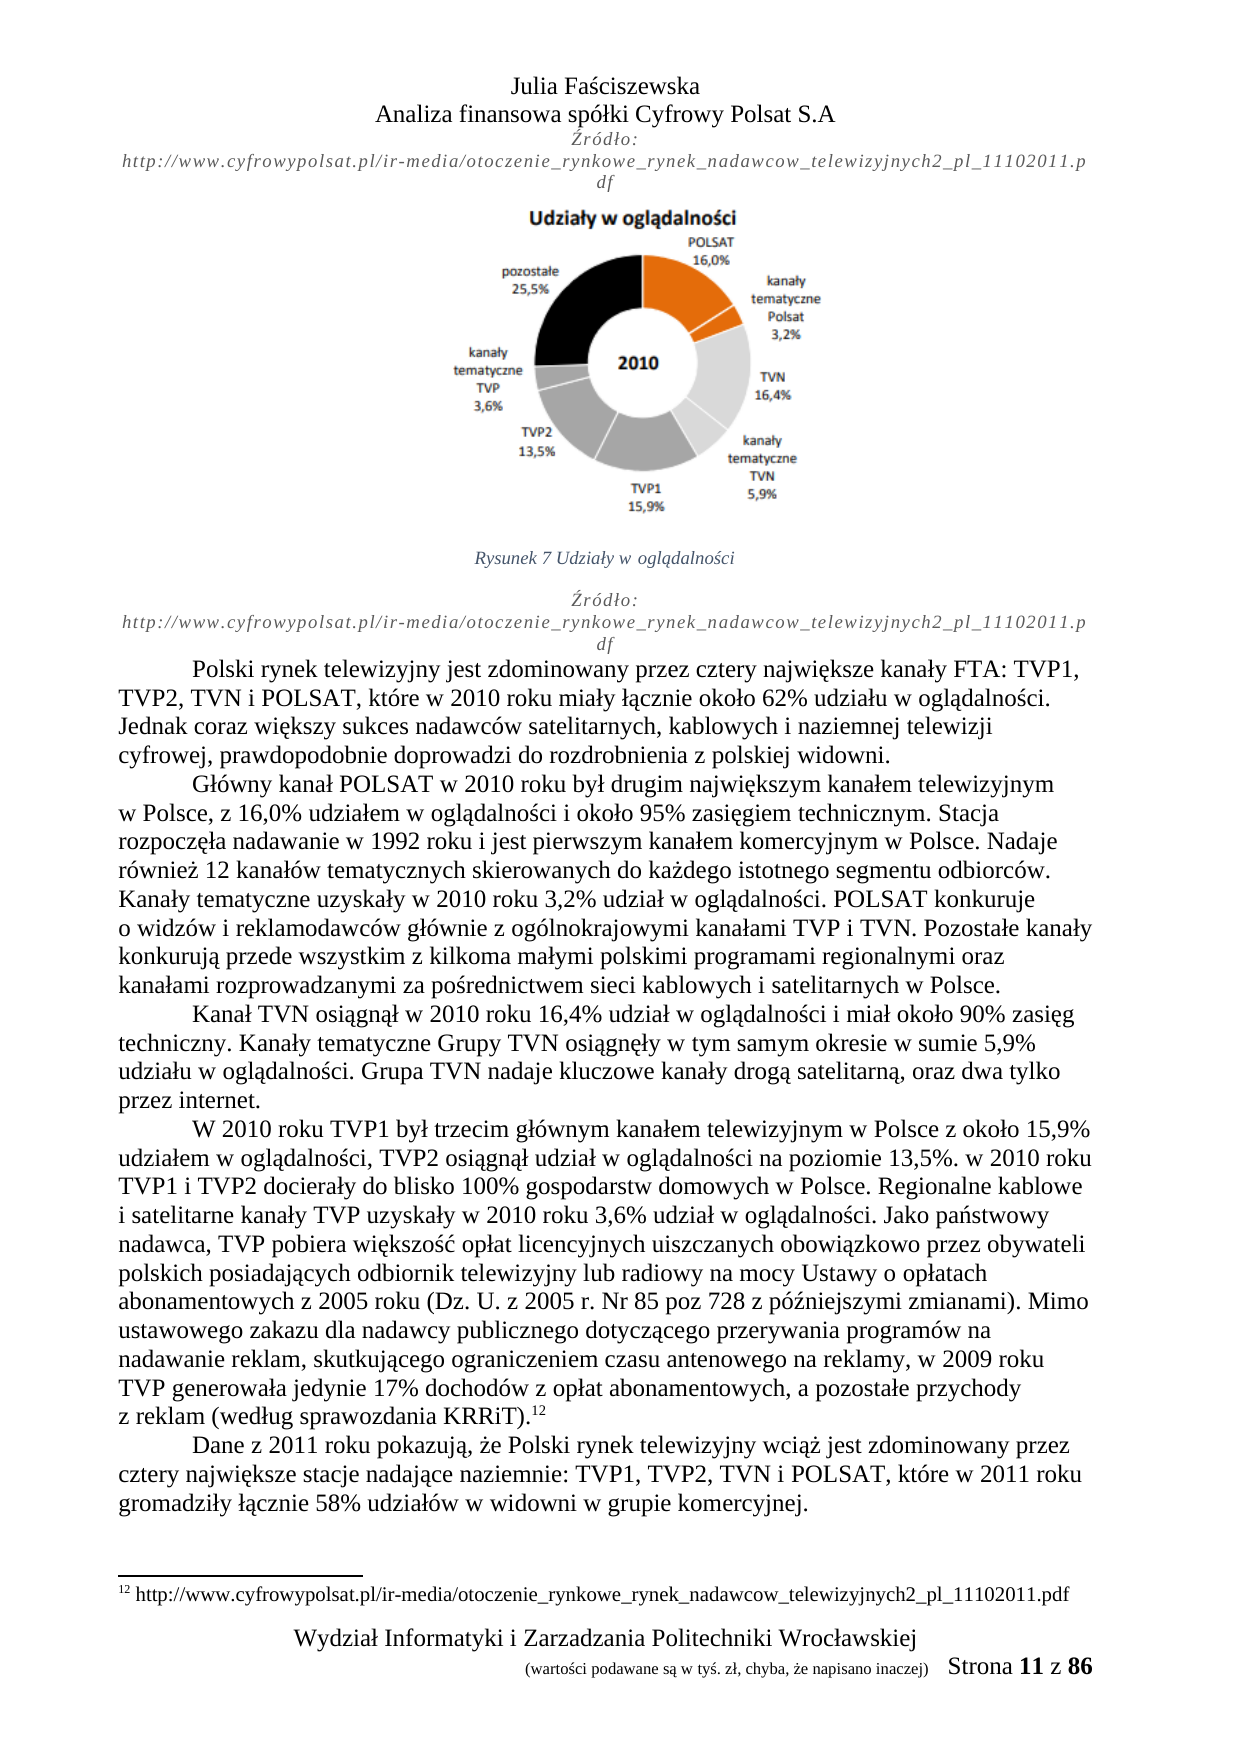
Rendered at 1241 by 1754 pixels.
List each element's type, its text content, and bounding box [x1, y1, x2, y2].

text Źródło: http://www.cyfrowypolsat.pl/ir-media/otoczenie_rynkowe_rynek_nadawcow_telewizyjnych2_pl_11102011.pdf [118, 128, 1092, 193]
text Polski rynek telewizyjny jest zdominowany przez cztery największe kanały FTA: TVP1, TVP2, TVN i POLSAT, które w 2010 roku miały łącznie około 62% udziału w oglądalności. Jednak coraz większy sukces nadawców satelitarnych, kablowych i naziemnej telewizji cyfrowej, prawdopodobnie doprowadzi do rozdrobnienia z polskiej widowni. [118, 654, 1092, 769]
text Dane z 2011 roku pokazują, że Polski rynek telewizyjny wciąż jest zdominowany przez cztery największe stacje nadające naziemnie: TVP1, TVP2, TVN i POLSAT, które w 2011 roku gromadziły łącznie 58% udziałów w widowni w grupie komercyjnej. [118, 1430, 1092, 1516]
text W 2010 roku TVP1 był trzecim głównym kanałem telewizyjnym w Polsce z około 15,9% udziałem w oglądalności, TVP2 osiągnął udział w oglądalności na poziomie 13,5%. w 2010 roku TVP1 i TVP2 docierały do blisko 100% gospodarstw domowych w Polsce. Regionalne kablowe i satelitarne kanały TVP uzyskały w 2010 roku 3,6% udział w oglądalności. Jako państwowy nadawca, TVP pobiera większość opłat licencyjnych uiszczanych obowiązkowo przez obywateli polskich posiadających odbiornik telewizyjny lub radiowy na mocy Ustawy o opłatach abonamentowych z 2005 roku (Dz. U. z 2005 r. Nr 85 poz 728 z późniejszymi zmianami). Mimo ustawowego zakazu dla nadawcy publicznego dotyczącego przerywania programów na nadawanie reklam, skutkującego ograniczeniem czasu antenowego na reklamy, w 2009 roku TVP generowała jedynie 17% dochodów z opłat abonamentowych, a pozostałe przychody z reklam (według sprawozdania KRRiT). [118, 1114, 1092, 1430]
text Kanał TVN osiągnął w 2010 roku 16,4% udział w oglądalności i miał około 90% zasięg techniczny. Kanały tematyczne Grupy TVN osiągnęły w tym samym okresie w sumie 5,9% udziału w oglądalności. Grupa TVN nadaje kluczowe kanały drogą satelitarną, oraz dwa tylko przez internet. [118, 999, 1092, 1114]
text Główny kanał POLSAT w 2010 roku był drugim największym kanałem telewizyjnym w Polsce, z 16,0% udziałem w oglądalności i około 95% zasięgiem technicznym. Stacja rozpoczęła nadawanie w 1992 roku i jest pierwszym kanałem komercyjnym w Polsce. Nadaje również 12 kanałów tematycznych skierowanych do każdego istotnego segmentu odbiorców. Kanały tematyczne uzyskały w 2010 roku 3,2% udział w oglądalności. POLSAT konkuruje o widzów i reklamodawców głównie z ogólnokrajowymi kanałami TVP i TVN. Pozostałe kanały konkurują przede wszystkim z kilkoma małymi polskimi programami regionalnymi oraz kanałami rozprowadzanymi za pośrednictwem sieci kablowych i satelitarnych w Polsce. [118, 769, 1092, 999]
text Źródło: http://www.cyfrowypolsat.pl/ir-media/otoczenie_rynkowe_rynek_nadawcow_telewizyjnych2_pl_11102011.pdf [118, 589, 1092, 654]
